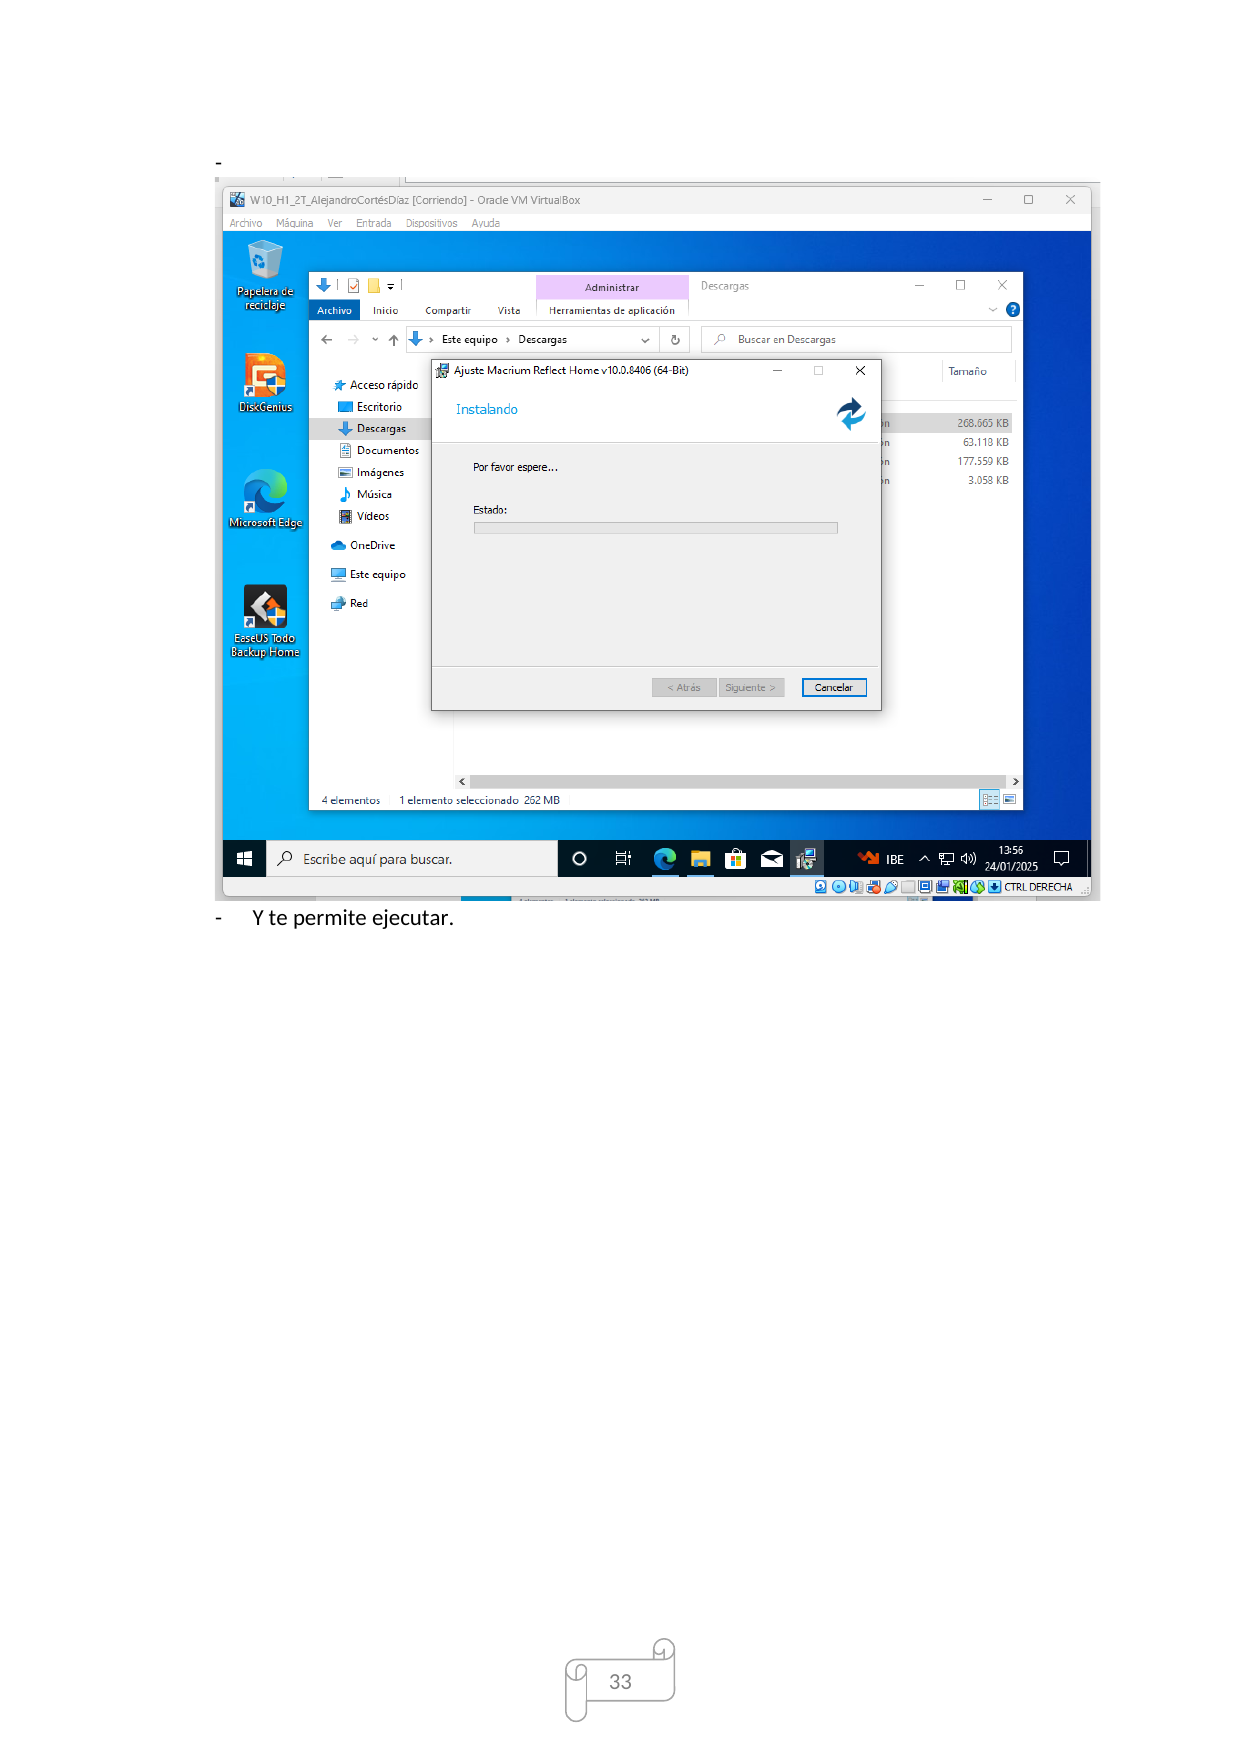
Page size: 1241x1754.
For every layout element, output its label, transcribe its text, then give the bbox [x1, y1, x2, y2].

list Y te permite ejecutar. [215, 903, 1063, 931]
picture [214, 177, 1101, 901]
